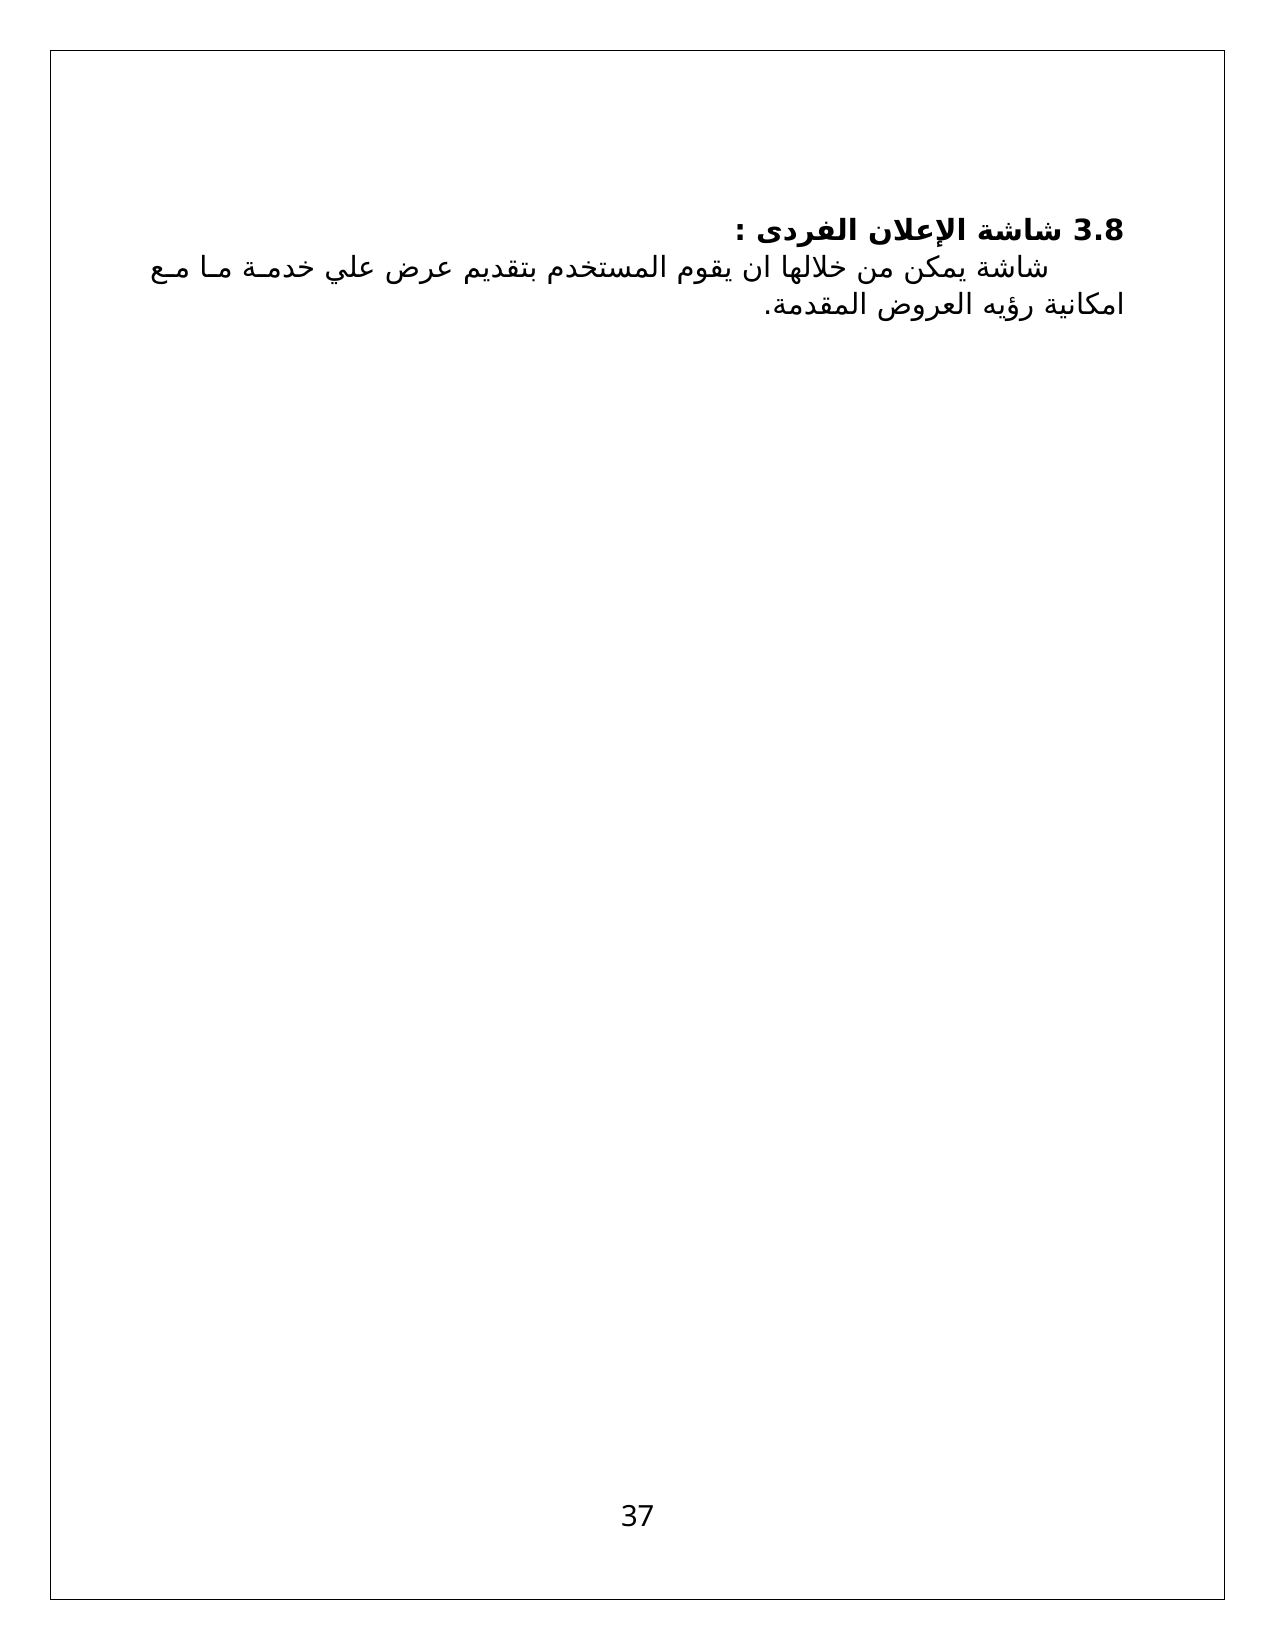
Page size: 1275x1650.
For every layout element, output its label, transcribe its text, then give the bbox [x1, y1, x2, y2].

text شاشة يمكن من خلالها ان يقوم المستخدم بتقديم عرض علي خدمة ما مع امكانية رؤيه العروض المقدمة. [150, 250, 1125, 321]
subtitle 3.8 شاشة الإعلان الفردى : [150, 214, 1124, 248]
